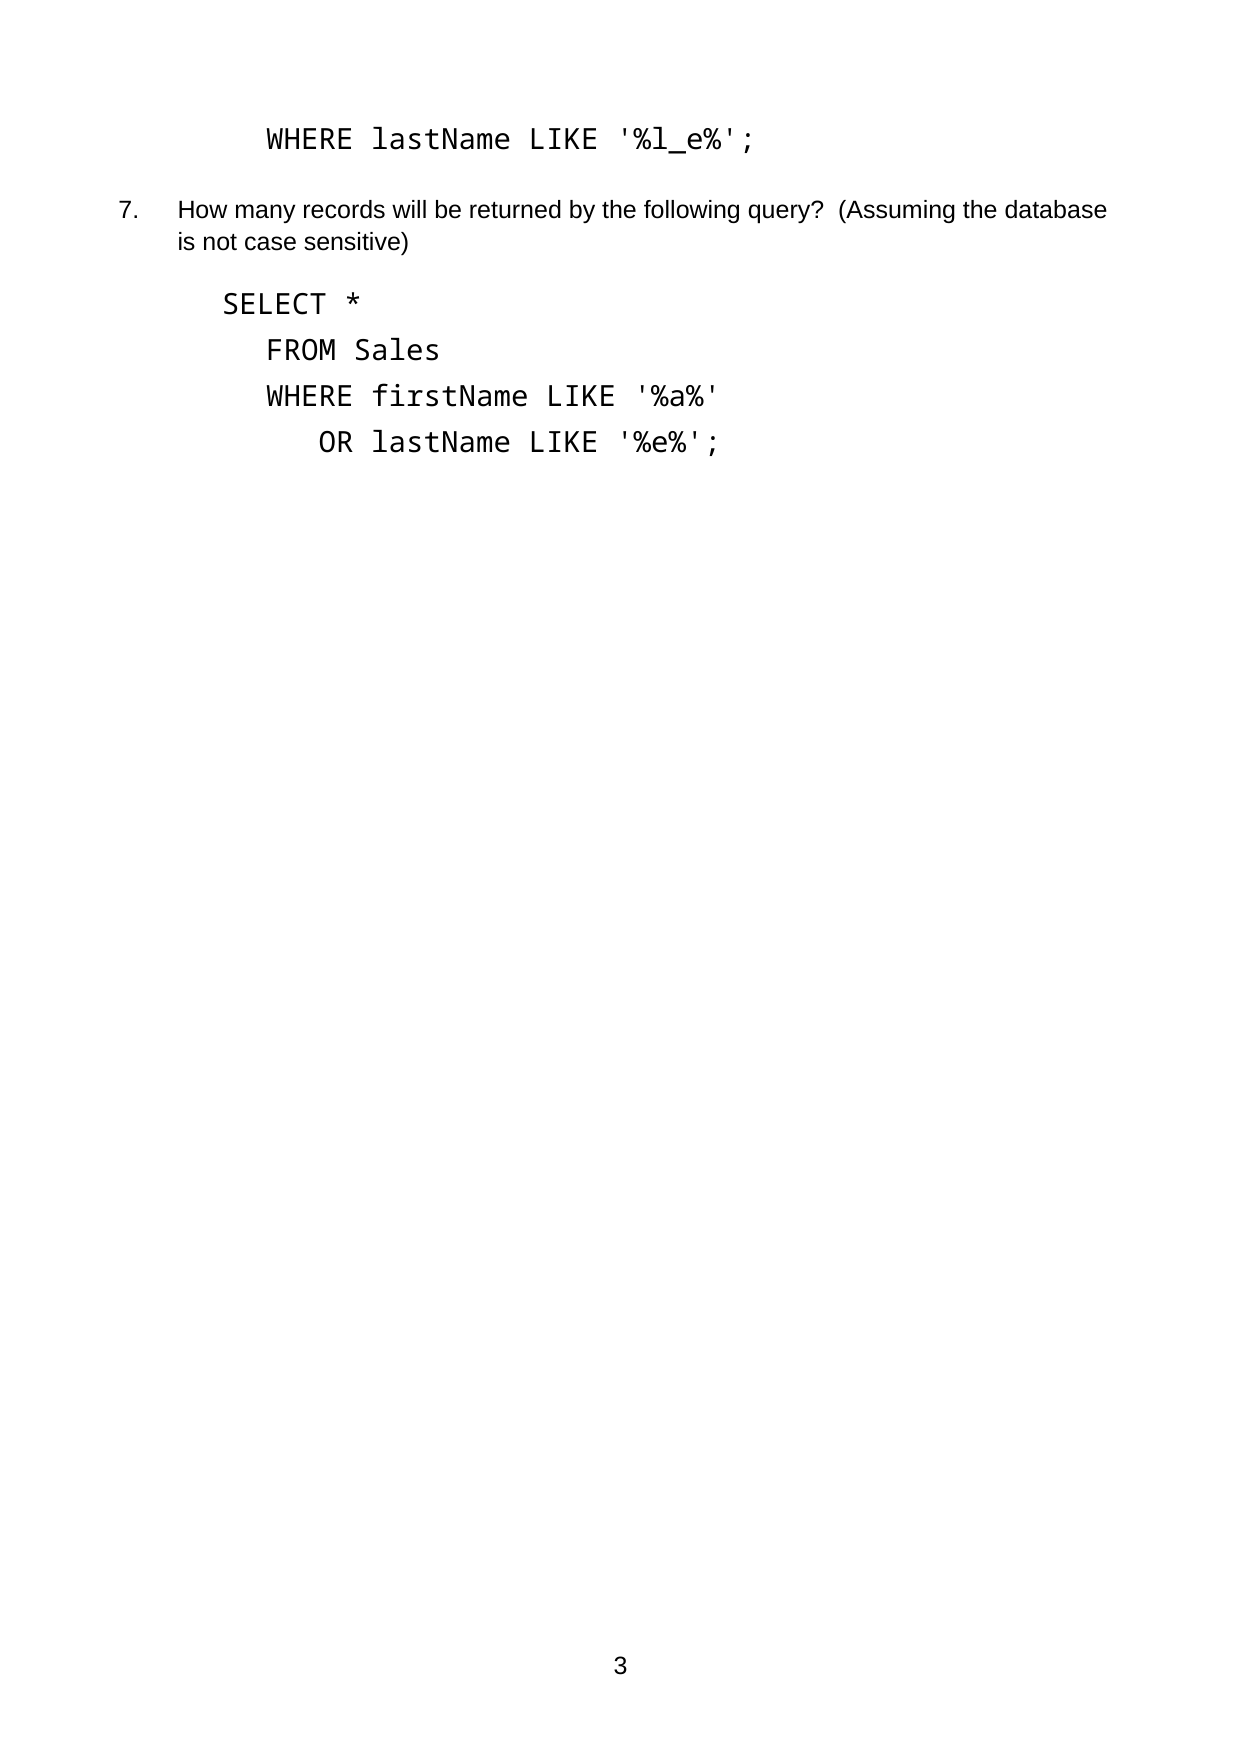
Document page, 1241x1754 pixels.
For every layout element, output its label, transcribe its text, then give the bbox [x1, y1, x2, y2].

text WHERE lastName LIKE '%l_e%'; [266, 118, 1122, 158]
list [118, 195, 1122, 256]
text FROM Sales [266, 329, 1122, 369]
text WHERE firstName LIKE '%a%' [266, 375, 1122, 415]
text SELECT * [222, 283, 1122, 323]
text OR lastName LIKE '%e%'; [266, 421, 1122, 461]
